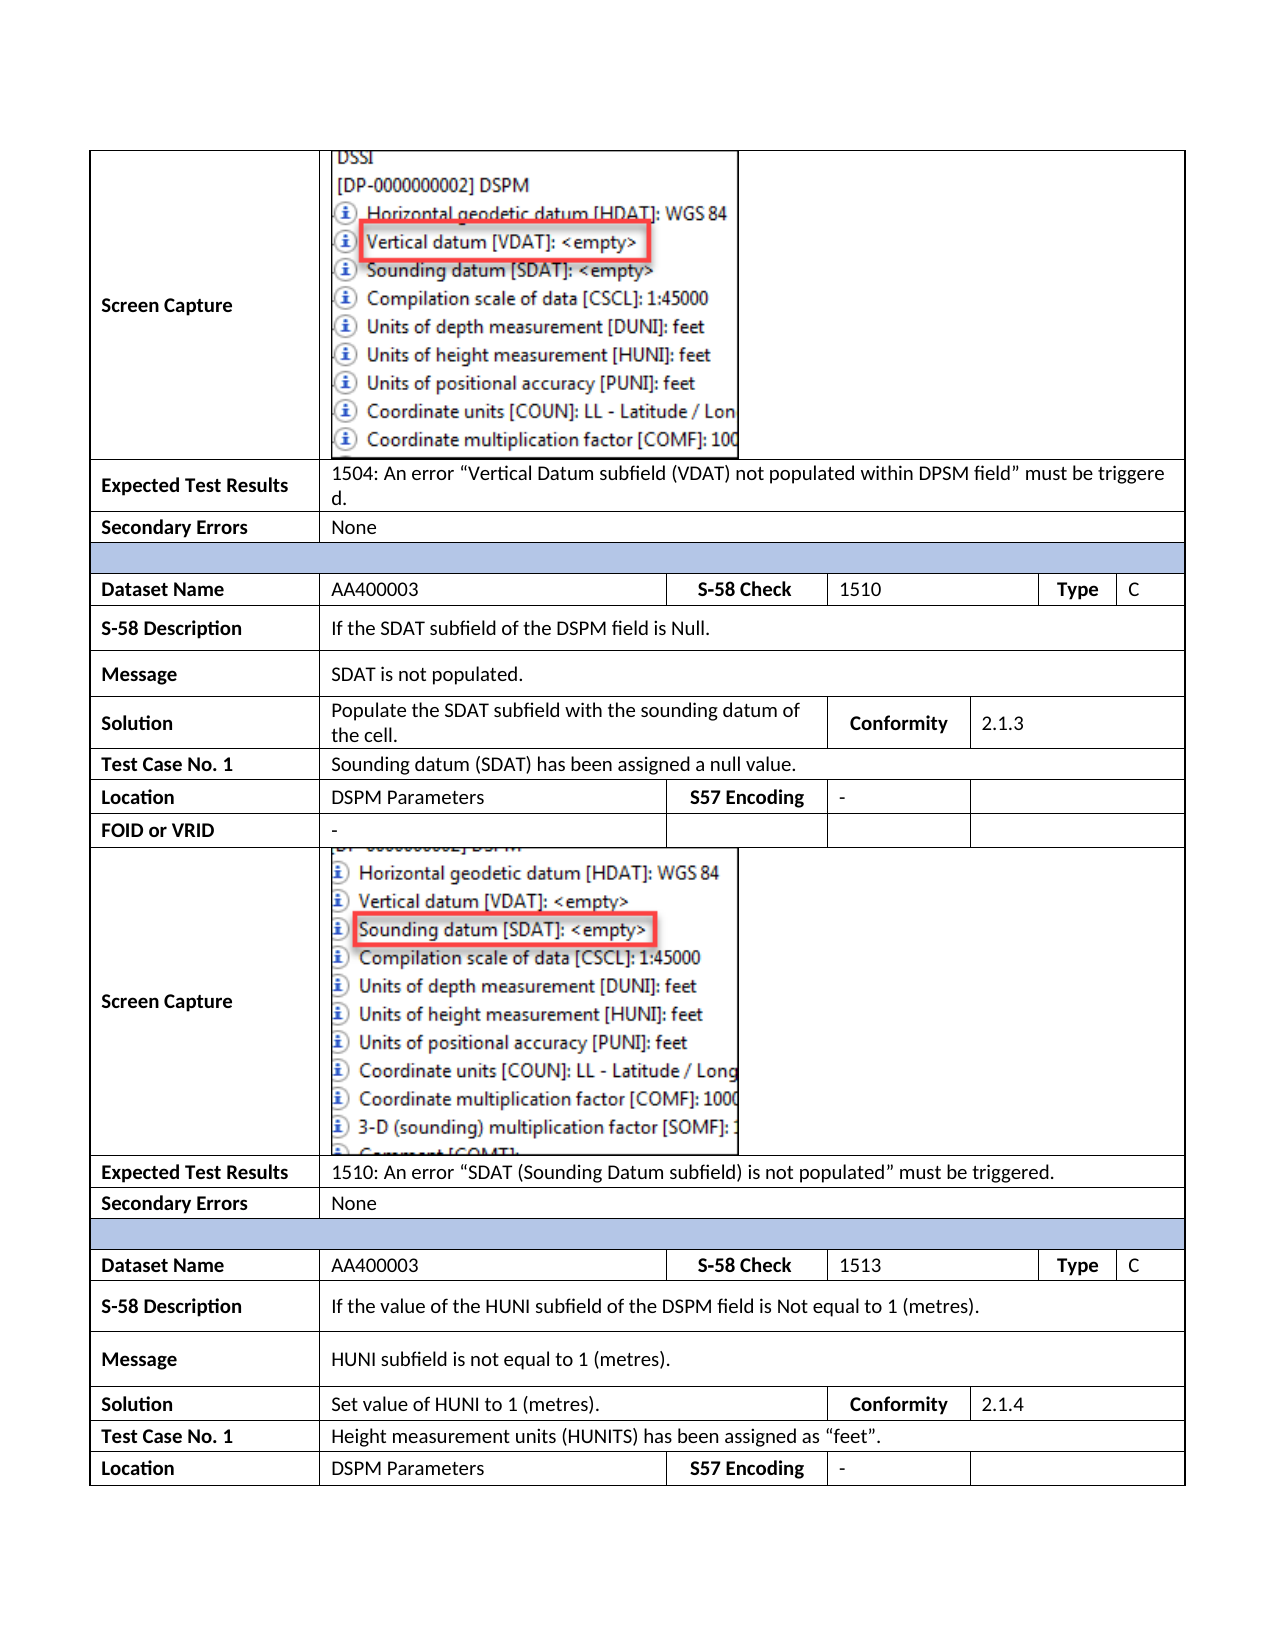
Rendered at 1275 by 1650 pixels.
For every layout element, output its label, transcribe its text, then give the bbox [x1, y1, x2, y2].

table_cell 2.1.3 [971, 697, 1184, 748]
table_cell DSPM Parameters [320, 1452, 666, 1485]
table_cell Solution [91, 1387, 319, 1420]
table_cell None [320, 1188, 1184, 1218]
table_cell If the SDAT subfield of the DSPM field is Null. [320, 606, 1184, 650]
table_cell Set value of HUNI to 1 (metres). [320, 1387, 827, 1420]
table_cell If the value of the HUNI subfield of the DSPM field is Not equal to 1 (metres). [320, 1281, 1184, 1331]
table_cell 1513 [828, 1250, 1038, 1280]
table_cell DSPM Parameters [320, 780, 666, 813]
table_cell [320, 151, 331, 459]
table_cell FOID or VRID [91, 814, 319, 847]
table_cell Expected Test Results [91, 1156, 319, 1187]
table_cell Sounding datum (SDAT) has been assigned a null value. [320, 749, 1184, 779]
table_cell HUNI subfield is not equal to 1 (metres). [320, 1332, 1184, 1386]
table_cell C [1117, 1250, 1184, 1280]
table_cell AA400003 [320, 574, 666, 604]
table_cell S57 Encoding [667, 1452, 827, 1485]
table_cell S‐58 Check [667, 1250, 827, 1280]
table_cell [320, 848, 331, 1155]
table_cell S-58 Description [91, 1281, 319, 1331]
table_cell 1510: An error “SDAT (Sounding Datum subfield) is not populated” must be triggered. [320, 1156, 1184, 1187]
table_cell Height measurement units (HUNITS) has been assigned as “feet”. [320, 1421, 1184, 1451]
table_cell Test Case No. 1 [91, 749, 319, 779]
table_cell [971, 780, 1184, 813]
table_cell 1510 [828, 574, 1038, 604]
table_cell S‐58 Check [667, 574, 827, 604]
table_cell Location [91, 1452, 319, 1485]
table_cell None [320, 512, 1184, 542]
picture [331, 847, 739, 1156]
table_cell Conformity [828, 1387, 970, 1420]
table_cell Type [1039, 574, 1116, 604]
table_cell C [1117, 574, 1184, 604]
table_cell [971, 814, 1184, 847]
table_cell Location [91, 780, 319, 813]
table_cell 1504: An error “Vertical Datum subfield (VDAT) not populated within DPSM field” must be triggered. [320, 460, 1184, 511]
table_cell 2.1.4 [971, 1387, 1184, 1420]
table_cell Populate the SDAT subfield with the sounding datum of the cell. [320, 697, 827, 748]
table_cell AA400003 [320, 1250, 666, 1280]
table_cell Secondary Errors [91, 512, 319, 542]
table_cell Dataset Name [91, 574, 319, 604]
table_cell [971, 1452, 1184, 1485]
table_cell Type [1039, 1250, 1116, 1280]
table_cell Message [91, 651, 319, 696]
table_cell SDAT is not populated. [320, 651, 1184, 696]
table_cell Conformity [828, 697, 970, 748]
table_cell Screen Capture [91, 151, 319, 459]
table_cell [739, 848, 1184, 1155]
table_cell Expected Test Results [91, 460, 319, 511]
table_cell - [828, 780, 970, 813]
picture [331, 151, 739, 459]
table_cell S57 Encoding [667, 780, 827, 813]
table_cell [91, 543, 1184, 573]
table_cell - [828, 1452, 970, 1485]
table_cell [739, 151, 1184, 459]
table_cell Solution [91, 697, 319, 748]
table_cell Test Case No. 1 [91, 1421, 319, 1451]
table_cell [828, 814, 970, 847]
table_cell Secondary Errors [91, 1188, 319, 1218]
table_cell [667, 814, 827, 847]
table_cell [91, 1219, 1184, 1249]
table_cell Message [91, 1332, 319, 1386]
table_cell - [320, 814, 666, 847]
table_cell Screen Capture [91, 848, 319, 1155]
table_cell Dataset Name [91, 1250, 319, 1280]
table_cell S-58 Description [91, 606, 319, 650]
